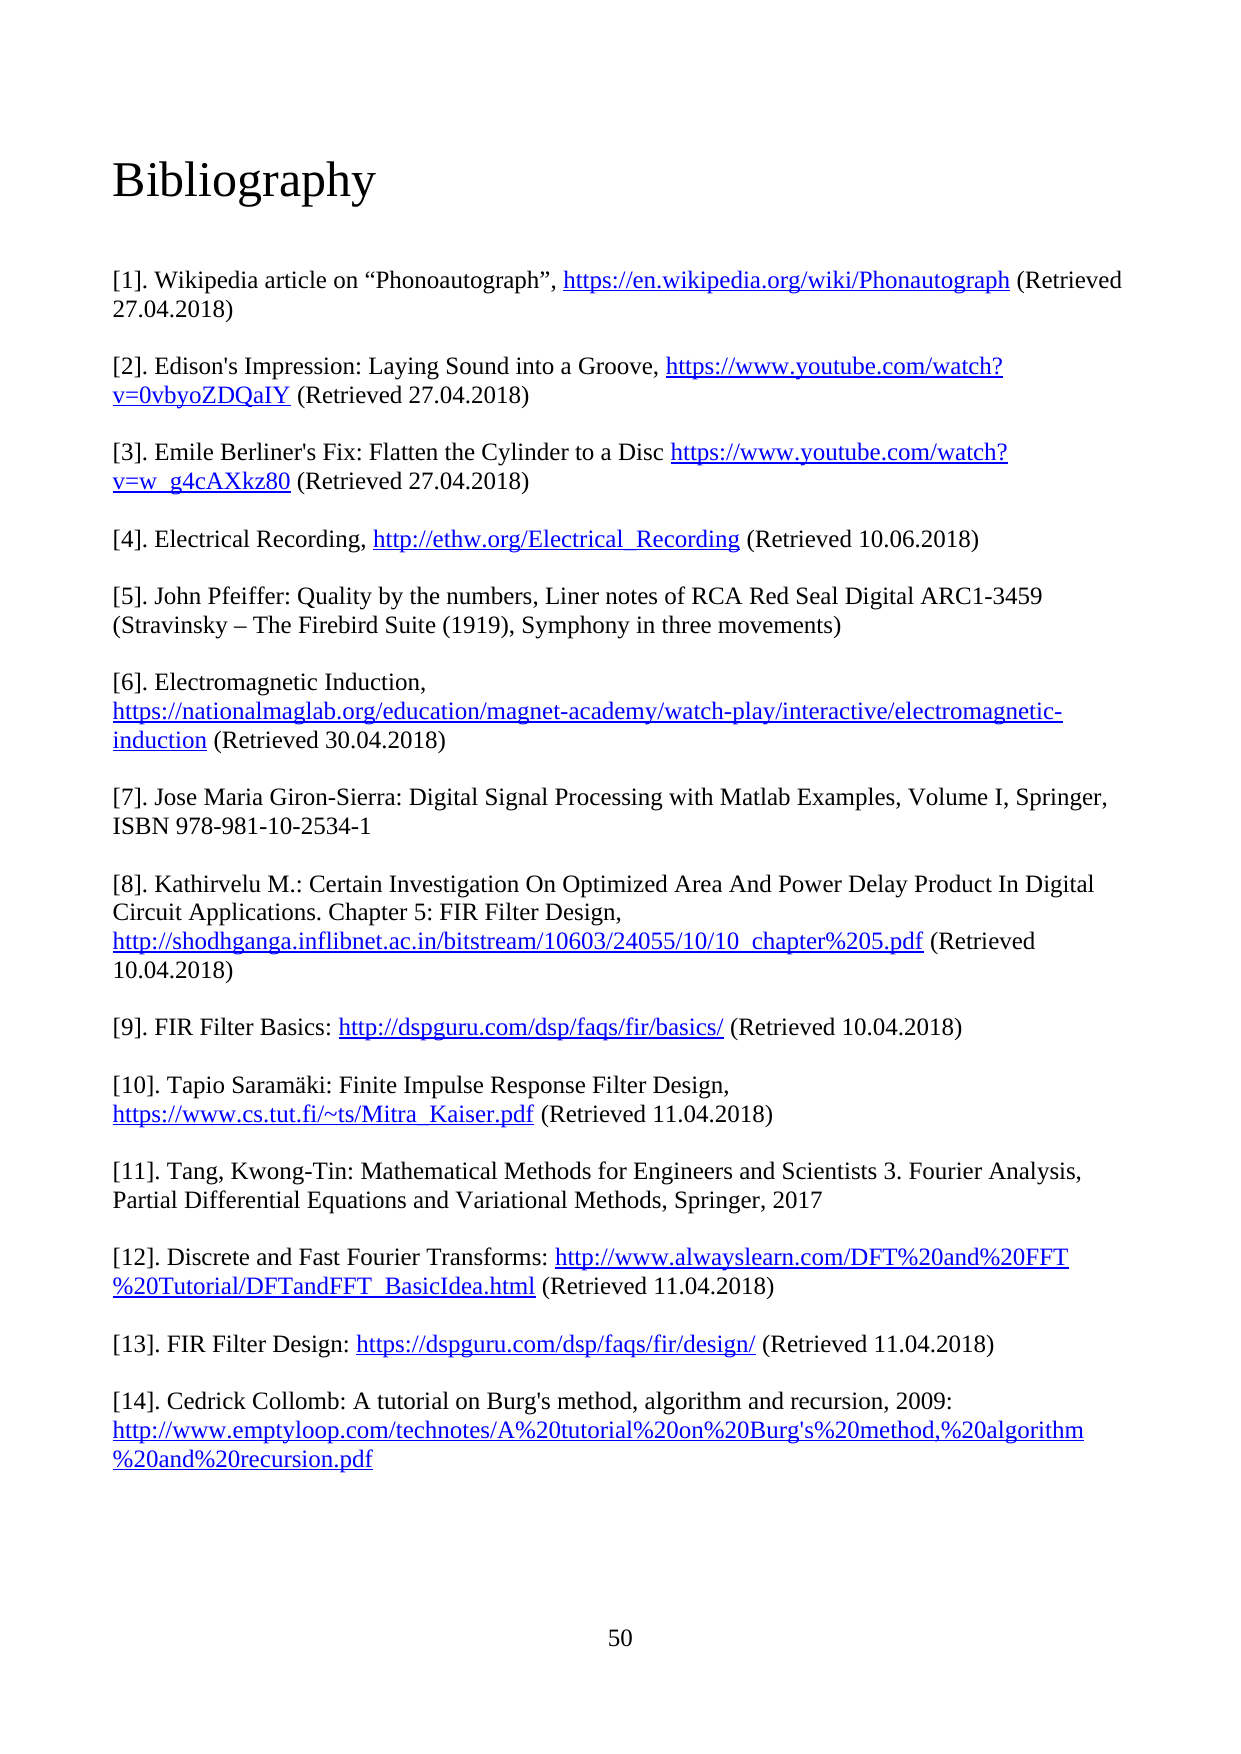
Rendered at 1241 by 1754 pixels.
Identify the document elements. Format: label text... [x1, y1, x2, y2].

text [5]. John Pfeiffer: Quality by the numbers, Liner notes of RCA Red Seal Digital ARC1-3459 [112, 581, 1128, 610]
text [4]. Electrical Recording, http://ethw.org/Electrical_Recording (Retrieved 10.06.2018) [112, 524, 1128, 552]
text [13]. FIR Filter Design: https://dspguru.com/dsp/faqs/fir/design/ (Retrieved 11.04.2018) [112, 1329, 1128, 1357]
text [1]. Wikipedia article on “Phonoautograph”, https://en.wikipedia.org/wiki/Phonautograph (Retrieved 27.04.2018) [112, 265, 1128, 322]
text http://www.emptyloop.com/technotes/A%20tutorial%20on%20Burg's%20method,%20algorithm%20and%20recursion.pdf [112, 1415, 1128, 1472]
text [2]. Edison's Impression: Laying Sound into a Groove, https://www.youtube.com/watch?v=0vbyoZDQaIY (Retrieved 27.04.2018) [112, 351, 1128, 409]
text [7]. Jose Maria Giron-Sierra: Digital Signal Processing with Matlab Examples, Volume I, Springer, ISBN 978-981-10-2534-1 [112, 782, 1128, 840]
text [8]. Kathirvelu M.: Certain Investigation On Optimized Area And Power Delay Product In Digital Circuit Applications. Chapter 5: FIR Filter Design, http://shodhganga.inflibnet.ac.in/bitstream/10603/24055/10/10_chapter%205.pdf (Retrieved 10.04.2018) [112, 869, 1128, 984]
text (Stravinsky – The Firebird Suite (1919), Symphony in three movements) [112, 610, 1128, 639]
text Bibliography [112, 150, 1128, 207]
text [9]. FIR Filter Basics: http://dspguru.com/dsp/faqs/fir/basics/ (Retrieved 10.04.2018) [112, 1012, 1128, 1041]
text [14]. Cedrick Collomb: A tutorial on Burg's method, algorithm and recursion, 2009: [112, 1386, 1128, 1415]
text [12]. Discrete and Fast Fourier Transforms: http://www.alwayslearn.com/DFT%20and%20FFT%20Tutorial/DFTandFFT_BasicIdea.html (Retrieved 11.04.2018) [112, 1242, 1128, 1300]
text [6]. Electromagnetic Induction, https://nationalmaglab.org/education/magnet-academy/watch-play/interactive/electromagnetic-induction (Retrieved 30.04.2018) [112, 667, 1128, 754]
text [10]. Tapio Saramäki: Finite Impulse Response Filter Design, https://www.cs.tut.fi/~ts/Mitra_Kaiser.pdf (Retrieved 11.04.2018) [112, 1070, 1128, 1127]
text [11]. Tang, Kwong-Tin: Mathematical Methods for Engineers and Scientists 3. Fourier Analysis, Partial Differential Equations and Variational Methods, Springer, 2017 [112, 1156, 1128, 1214]
text [3]. Emile Berliner's Fix: Flatten the Cylinder to a Disc https://www.youtube.com/watch?v=w_g4cAXkz80 (Retrieved 27.04.2018) [112, 437, 1128, 495]
